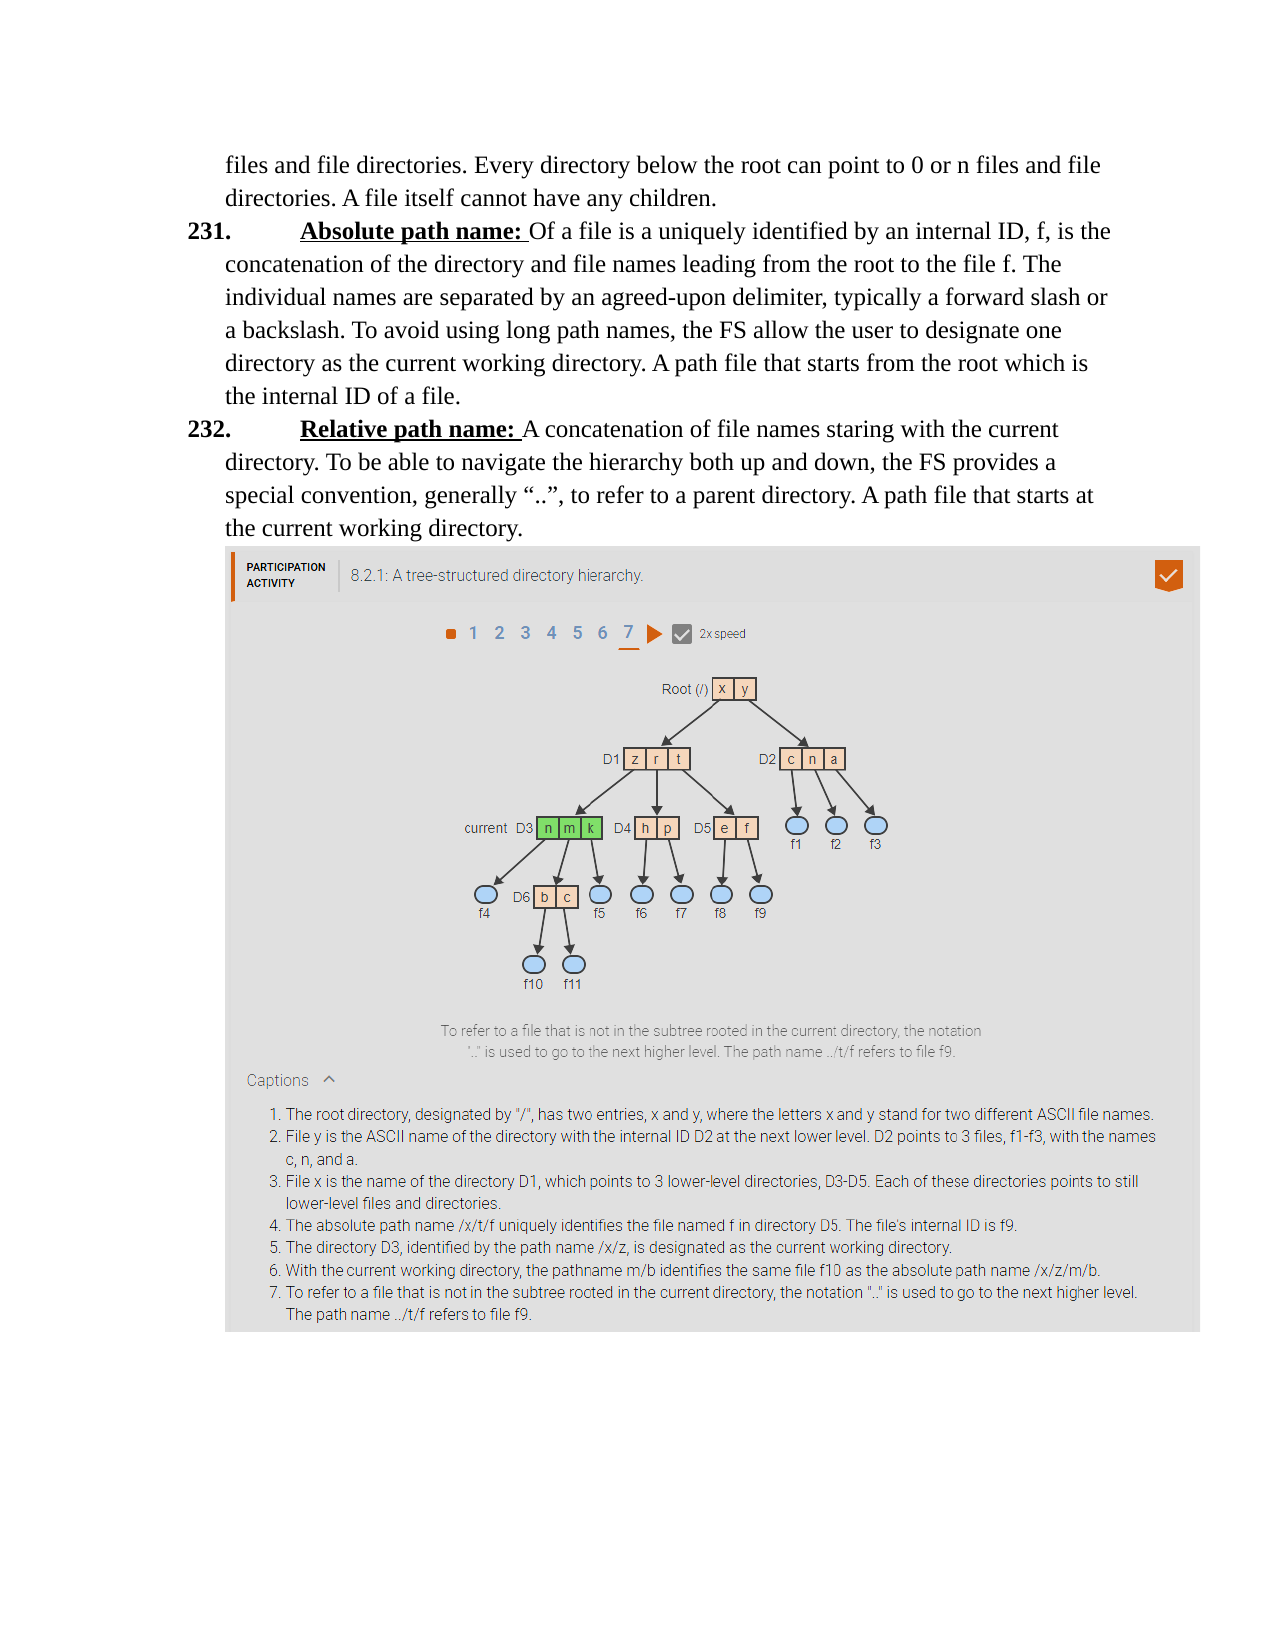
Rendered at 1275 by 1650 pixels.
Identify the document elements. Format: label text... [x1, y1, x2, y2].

list Relative path name: A concatenation of file names staring with the current directory. To be able to navigate the hierarchy both up and down, the FS provides a special convention, generally “..”, to refer to a parent directory. A path file that starts at the current working directory. [187, 414, 1125, 542]
list Absolute path name: Of a file is a uniquely identified by an internal ID, f, is the concatenation of the directory and file names leading from the root to the file f. The individual names are separated by an agreed-upon delimiter, typically a forward slash or a backslash. To avoid using long path names, the FS allow the user to designate one directory as the current working directory. A path file that starts from the root which is the internal ID of a file. [187, 216, 1125, 410]
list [187, 150, 1125, 212]
picture [225, 546, 1200, 1332]
